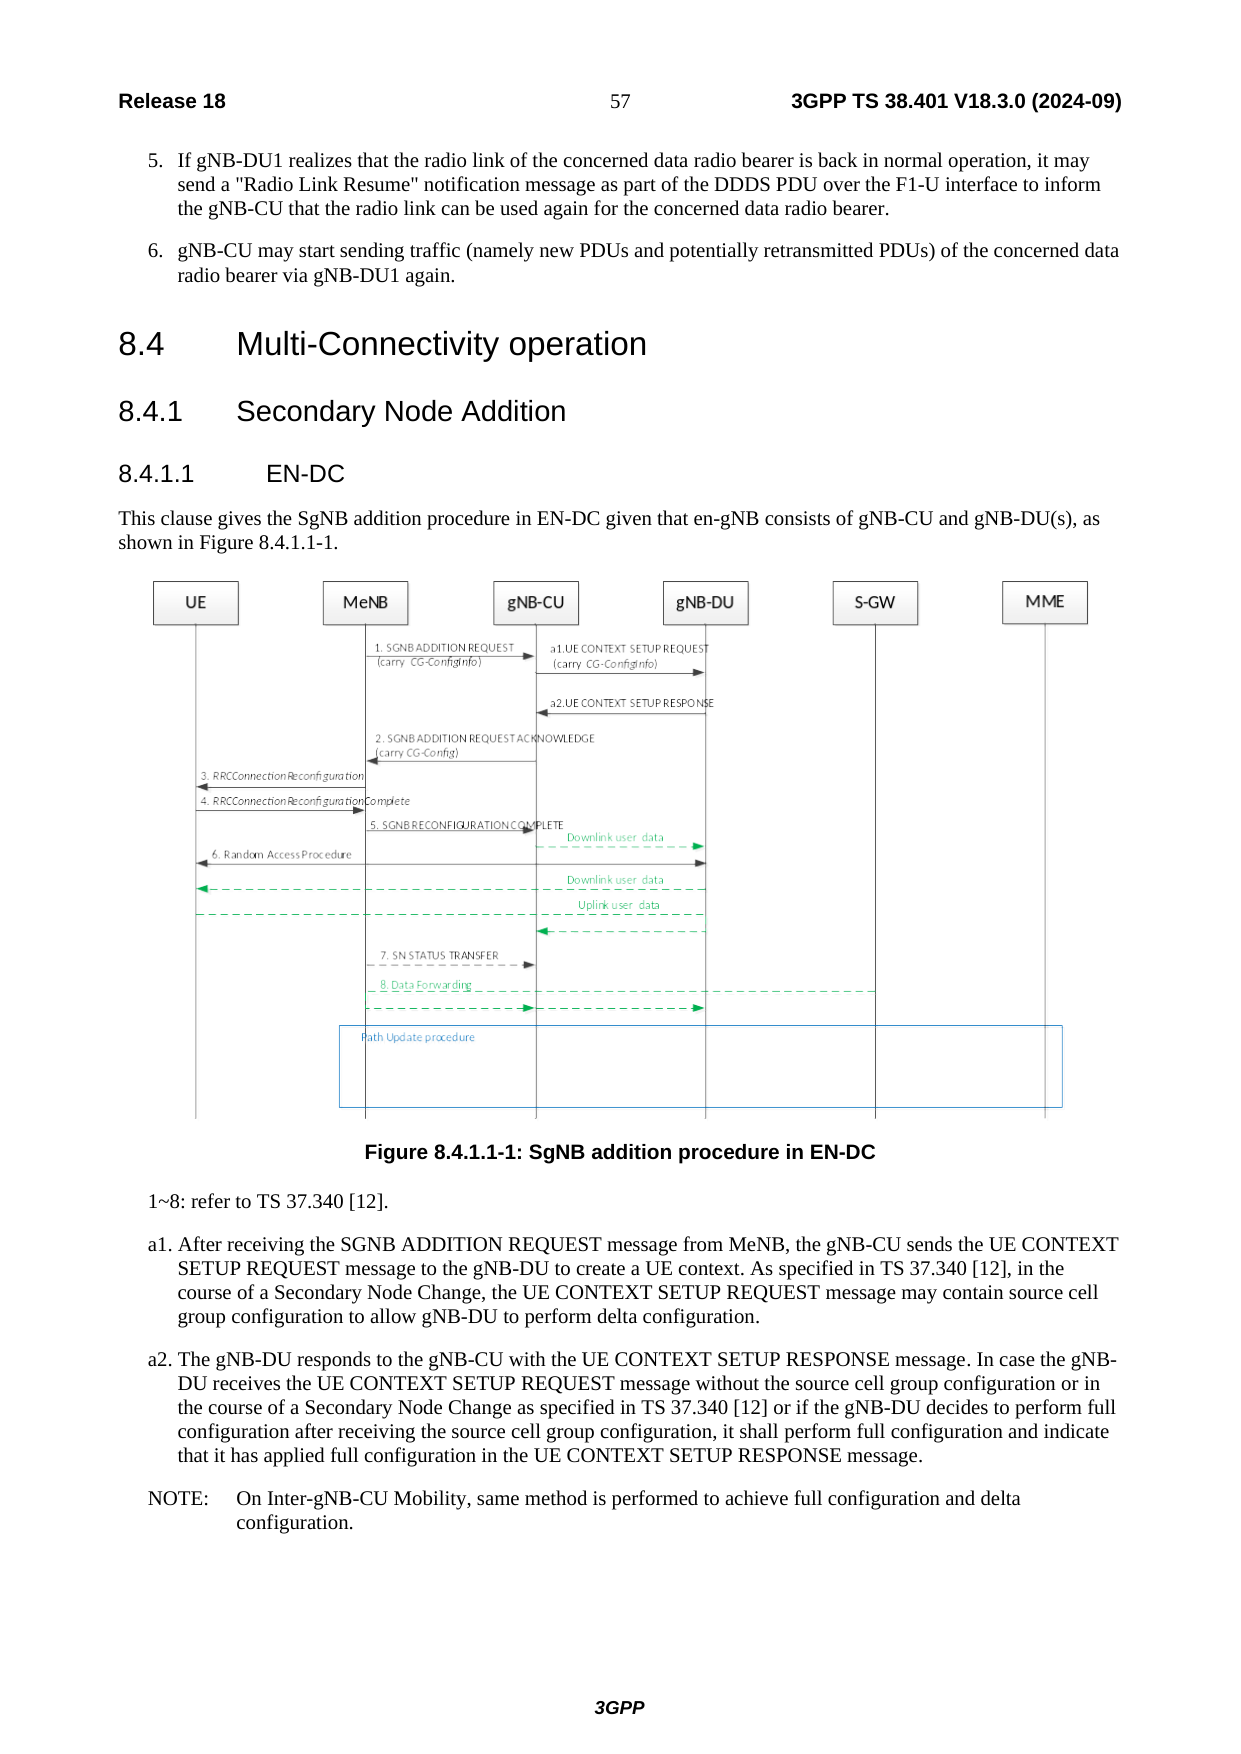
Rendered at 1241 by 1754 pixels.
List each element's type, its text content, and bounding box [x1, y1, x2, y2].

subtitle 8.4.1 Secondary Node Addition [118, 394, 1122, 427]
text 6. gNB-CU may start sending traffic (namely new PDUs and potentially retransmitted PDUs) of the concerned data radio bearer via gNB-DU1 again. [148, 238, 1122, 287]
subtitle 8.4.1.1 EN-DC [118, 458, 1122, 487]
text 5. If gNB-DU1 realizes that the radio link of the concerned data radio bearer is back in normal operation, it may send a "Radio Link Resume" notification message as part of the DDDS PDU over the F1-U interface to inform the gNB-CU that the radio link can be used again for the concerned data radio bearer. [148, 147, 1122, 220]
text Figure 8.4.1.1-1: SgNB addition procedure in EN-DC [118, 1140, 1122, 1164]
text 1~8: refer to TS 37.340 [12]. [148, 1189, 1122, 1213]
text a1. After receiving the SGNB ADDITION REQUEST message from MeNB, the gNB-CU sends the UE CONTEXT SETUP REQUEST message to the gNB-DU to create a UE context. As specified in TS 37.340 [12], in the course of a Secondary Node Change, the UE CONTEXT SETUP REQUEST message may contain source cell group configuration to allow gNB-DU to perform delta configuration. [148, 1232, 1122, 1328]
subtitle 8.4 Multi-Connectivity operation [118, 324, 1122, 362]
text a2. The gNB-DU responds to the gNB-CU with the UE CONTEXT SETUP RESPONSE message. In case the gNB-DU receives the UE CONTEXT SETUP REQUEST message without the source cell group configuration or in the course of a Secondary Node Change as specified in TS 37.340 [12] or if the gNB-DU decides to perform full configuration after receiving the source cell group configuration, it shall perform full configuration and indicate that it has applied full configuration in the UE CONTEXT SETUP RESPONSE message. [148, 1347, 1122, 1467]
text NOTE: On Inter-gNB-CU Mobility, same method is performed to achieve full configuration and delta configuration. [148, 1486, 1122, 1534]
text This clause gives the SgNB addition procedure in EN-DC given that en-gNB consists of gNB-CU and gNB-DU(s), as shown in Figure 8.4.1.1-1. [118, 506, 1122, 554]
